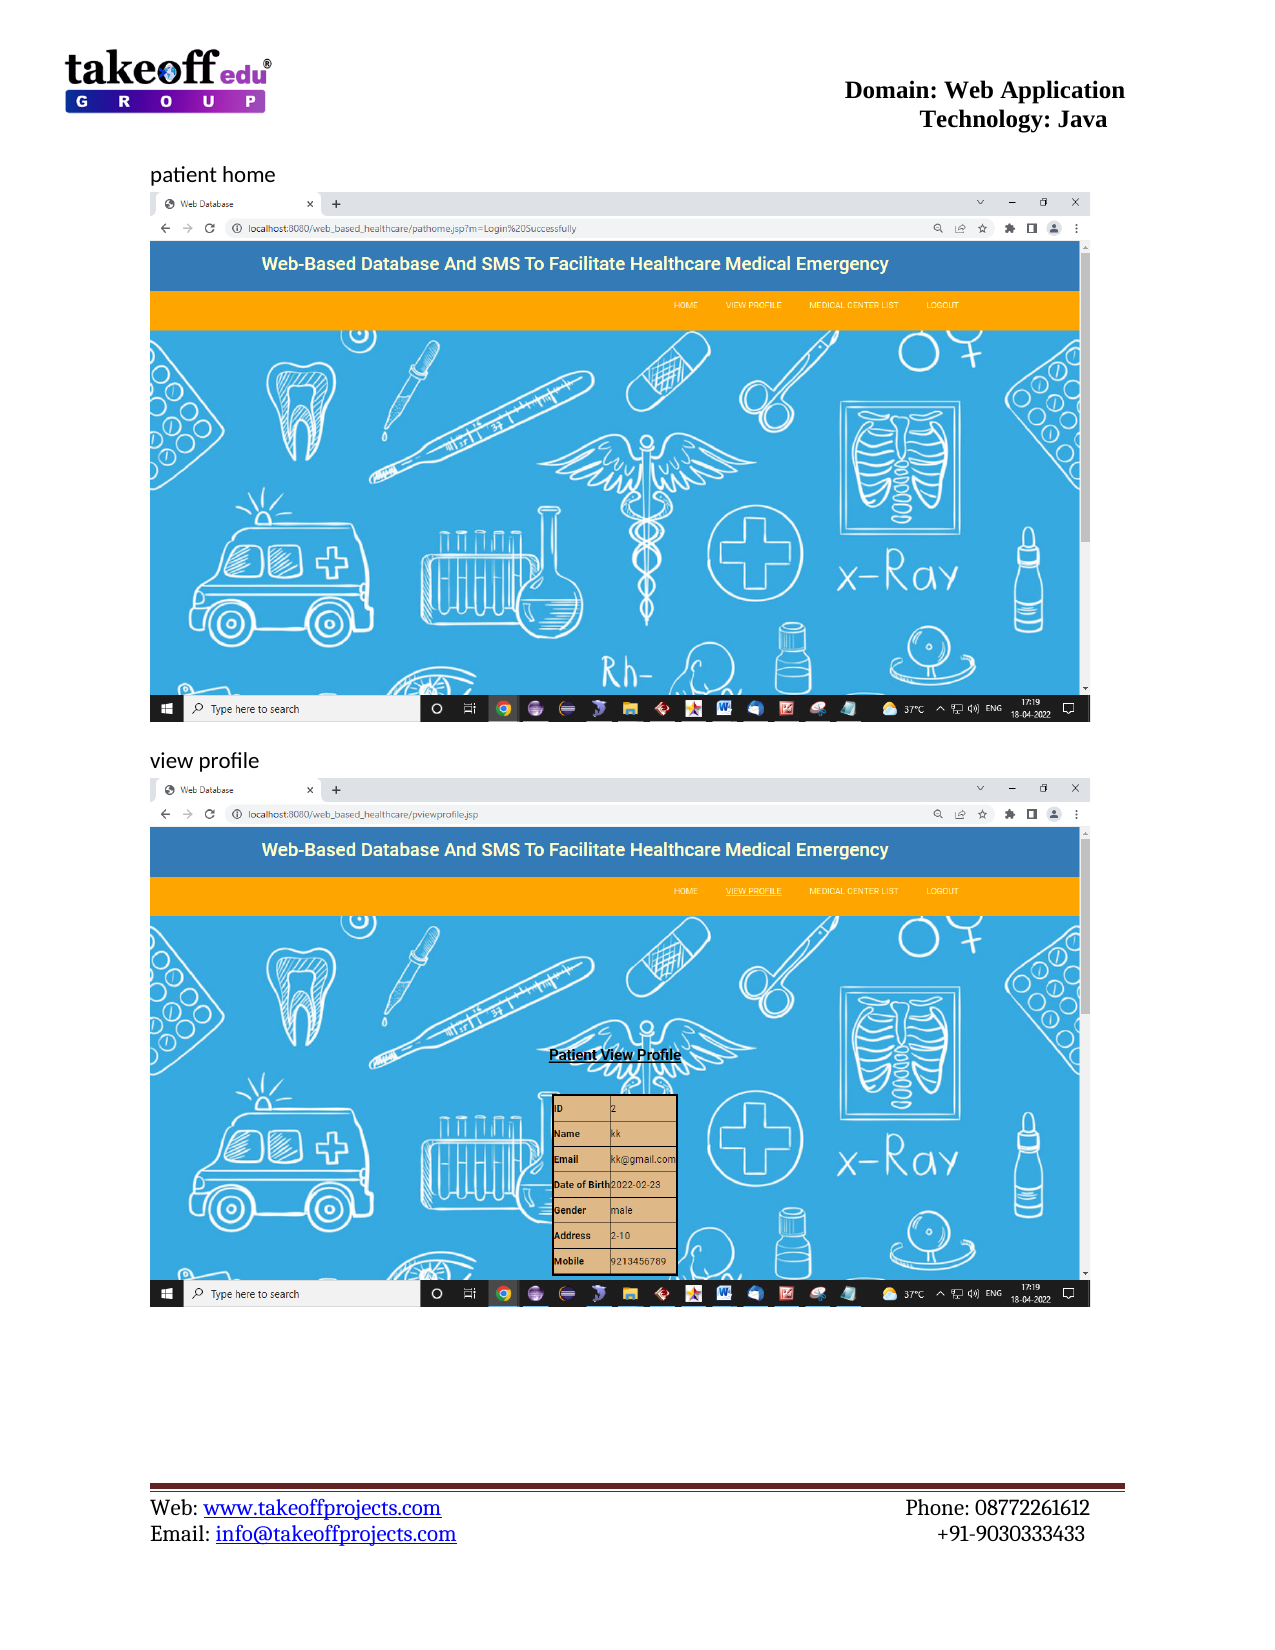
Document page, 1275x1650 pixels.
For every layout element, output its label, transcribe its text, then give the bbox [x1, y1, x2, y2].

picture [62, 45, 274, 122]
picture [150, 192, 1091, 722]
picture [150, 778, 1091, 1307]
